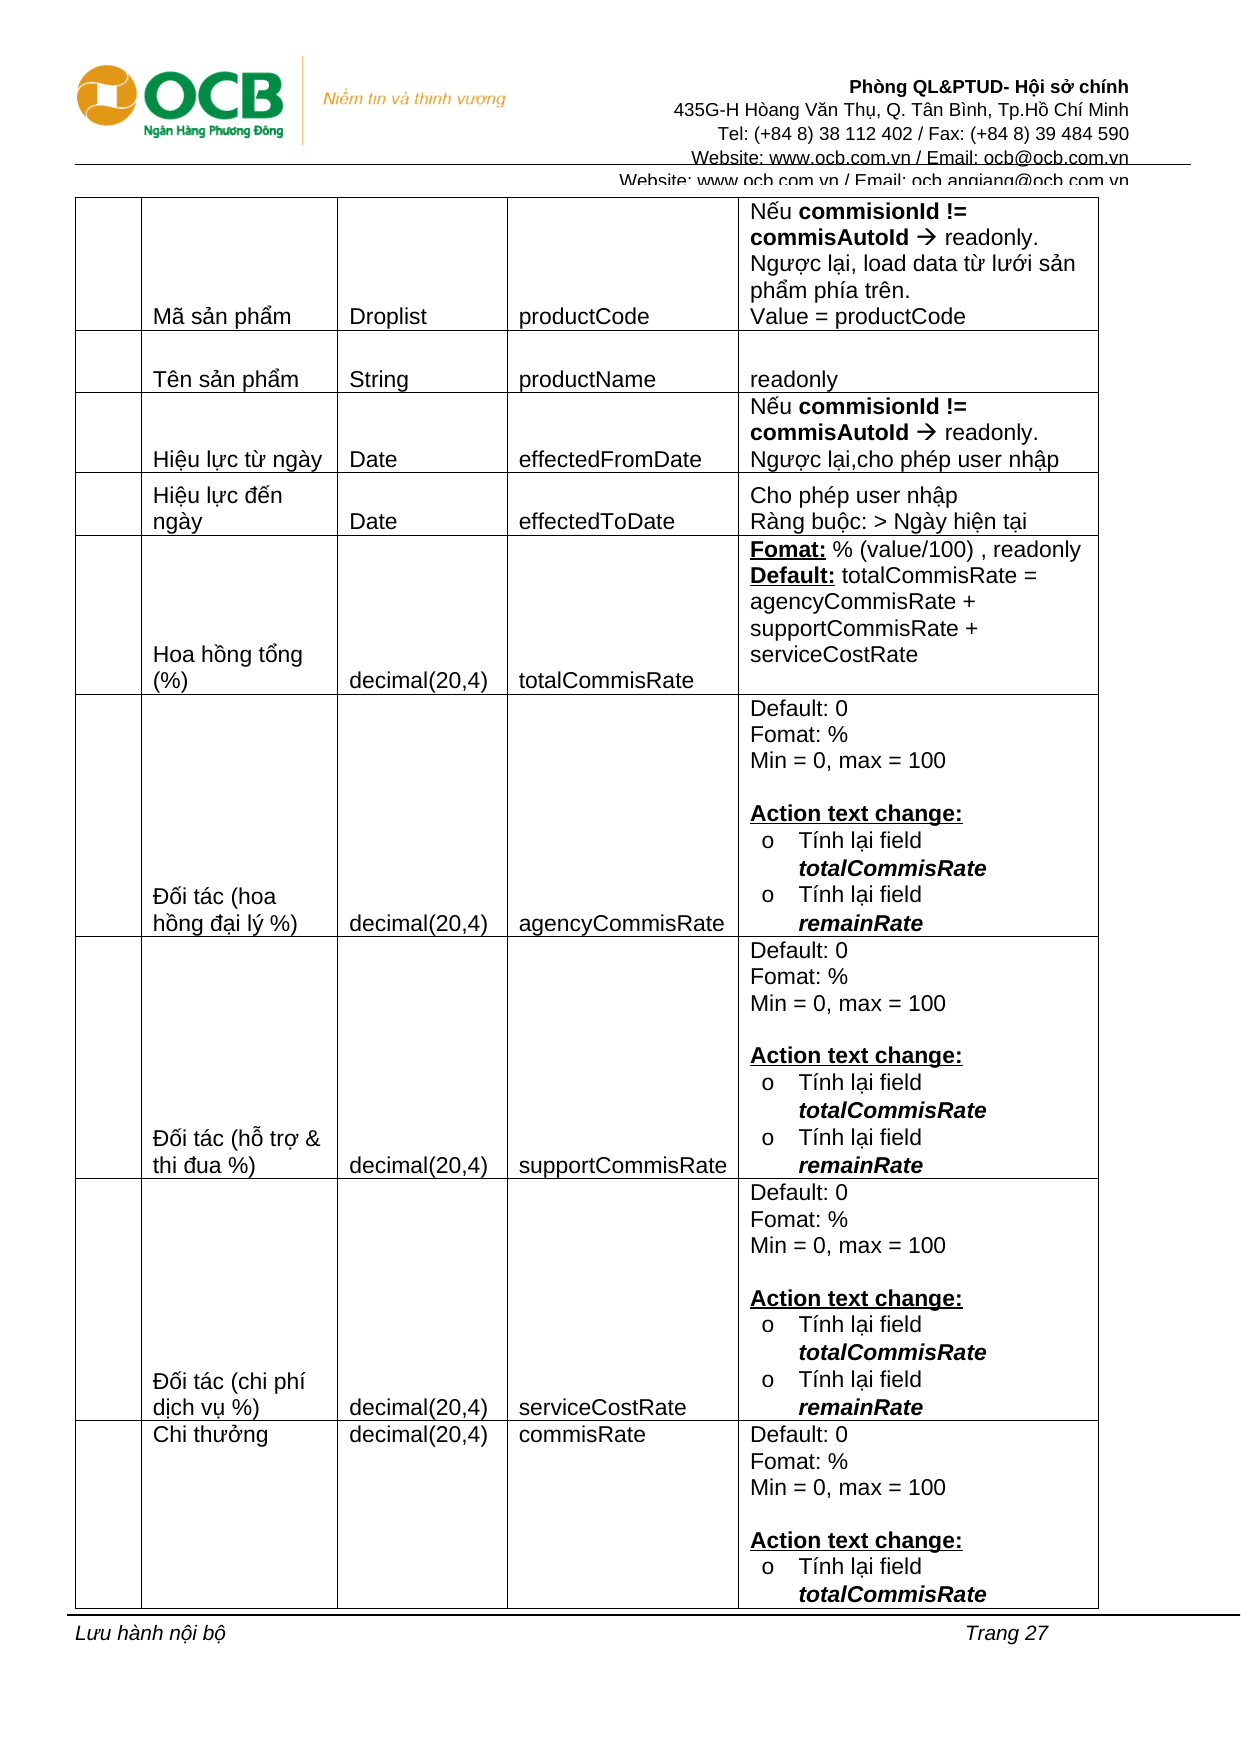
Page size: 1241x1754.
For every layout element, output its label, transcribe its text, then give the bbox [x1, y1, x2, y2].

table_cell Nếu commisionId != commisAutoId readonly. Ngược lại, load data từ lưới sản phẩm phía trên. Value = productCode [739, 198, 1098, 329]
table_cell [76, 393, 141, 472]
table_cell productCode [508, 198, 738, 329]
table_cell Default: 0 Fomat: % Min = 0, max = 100 Action text change: Tính lại field totalCommisRate Tính lại field remainRate [739, 1421, 1098, 1608]
table_cell Date [338, 393, 507, 472]
table_cell [76, 198, 141, 329]
table_cell [76, 331, 141, 392]
table_cell [76, 937, 141, 1178]
table_cell [76, 473, 141, 534]
table_cell String [338, 331, 507, 392]
table_cell decimal(20,4) [338, 536, 507, 694]
table_cell Date [338, 473, 507, 534]
table_cell decimal(20,4) [338, 937, 507, 1178]
table_cell [76, 1421, 141, 1608]
table_cell Hoa hồng tổng (%) [142, 536, 337, 694]
table_cell Đối tác (hoa hồng đại lý %) [142, 695, 337, 936]
table_cell Đối tác (chi phí dịch vụ %) [142, 1179, 337, 1420]
table_cell Default: 0 Fomat: % Min = 0, max = 100 Action text change: Tính lại field totalCommisRate Tính lại field remainRate [739, 1179, 1098, 1420]
table_cell [76, 695, 141, 936]
table_cell Chi thưởng [142, 1421, 337, 1608]
table_cell Droplist [338, 198, 507, 329]
table_cell effectedFromDate [508, 393, 738, 472]
picture [67, 56, 537, 146]
table_cell decimal(20,4) [338, 1421, 507, 1608]
table_cell Hiệu lực từ ngày [142, 393, 337, 472]
table_cell Hiệu lực đến ngày [142, 473, 337, 534]
table_cell productName [508, 331, 738, 392]
table_cell effectedToDate [508, 473, 738, 534]
table_cell supportCommisRate [508, 937, 738, 1178]
table_cell Default: 0 Fomat: % Min = 0, max = 100 Action text change: Tính lại field totalCommisRate Tính lại field remainRate [739, 695, 1098, 936]
table_cell decimal(20,4) [338, 1179, 507, 1420]
table_cell Nếu commisionId != commisAutoId readonly. Ngược lại,cho phép user nhập [739, 393, 1098, 472]
table_cell [76, 1179, 141, 1420]
table_cell Đối tác (hỗ trợ & thi đua %) [142, 937, 337, 1178]
table_cell agencyCommisRate [508, 695, 738, 936]
table_cell commisRate [508, 1421, 738, 1608]
table_cell Tên sản phẩm [142, 331, 337, 392]
table_cell decimal(20,4) [338, 695, 507, 936]
table_cell Mã sản phẩm [142, 198, 337, 329]
table_cell serviceCostRate [508, 1179, 738, 1420]
table_cell [76, 536, 141, 694]
table_cell totalCommisRate [508, 536, 738, 694]
table_cell readonly [739, 331, 1098, 392]
table_cell Fomat: % (value/100) , readonly Default: totalCommisRate = agencyCommisRate + supportCommisRate + serviceCostRate [739, 536, 1098, 694]
table_cell Default: 0 Fomat: % Min = 0, max = 100 Action text change: Tính lại field totalCommisRate Tính lại field remainRate [739, 937, 1098, 1178]
table_cell Cho phép user nhập Ràng buộc: > Ngày hiện tại [739, 473, 1098, 534]
